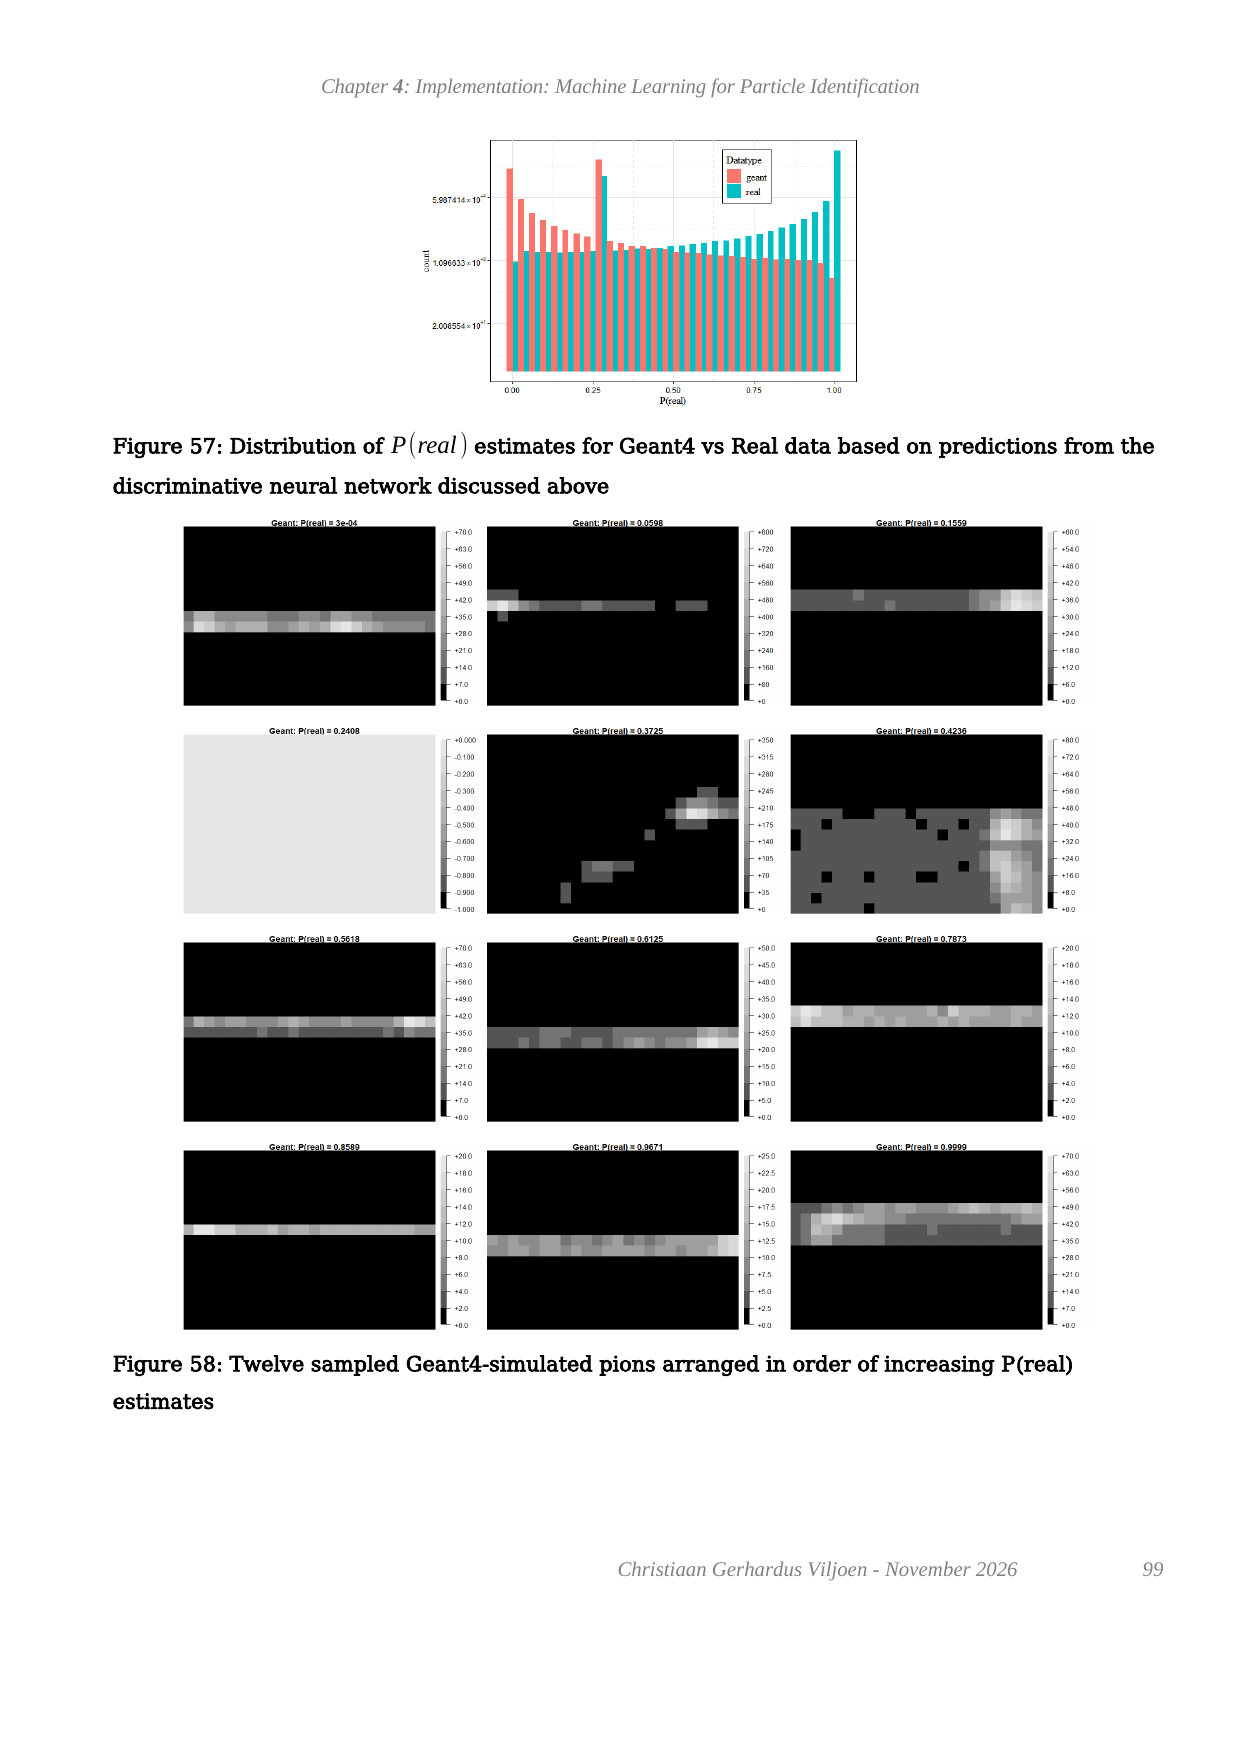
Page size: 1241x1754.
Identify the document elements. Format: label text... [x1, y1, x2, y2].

picture [183, 518, 1095, 706]
picture [183, 726, 1095, 914]
text Figure 57: Distribution of estimates for Geant4 vs Real data based on predictions from the discriminative neural network discussed above [112, 430, 1165, 498]
picture [183, 934, 1095, 1122]
text Figure 58: Twelve sampled Geant4-simulated pions arranged in order of increasing P(real) estimates [112, 1351, 1165, 1413]
picture [417, 135, 861, 410]
picture [183, 1142, 1095, 1330]
